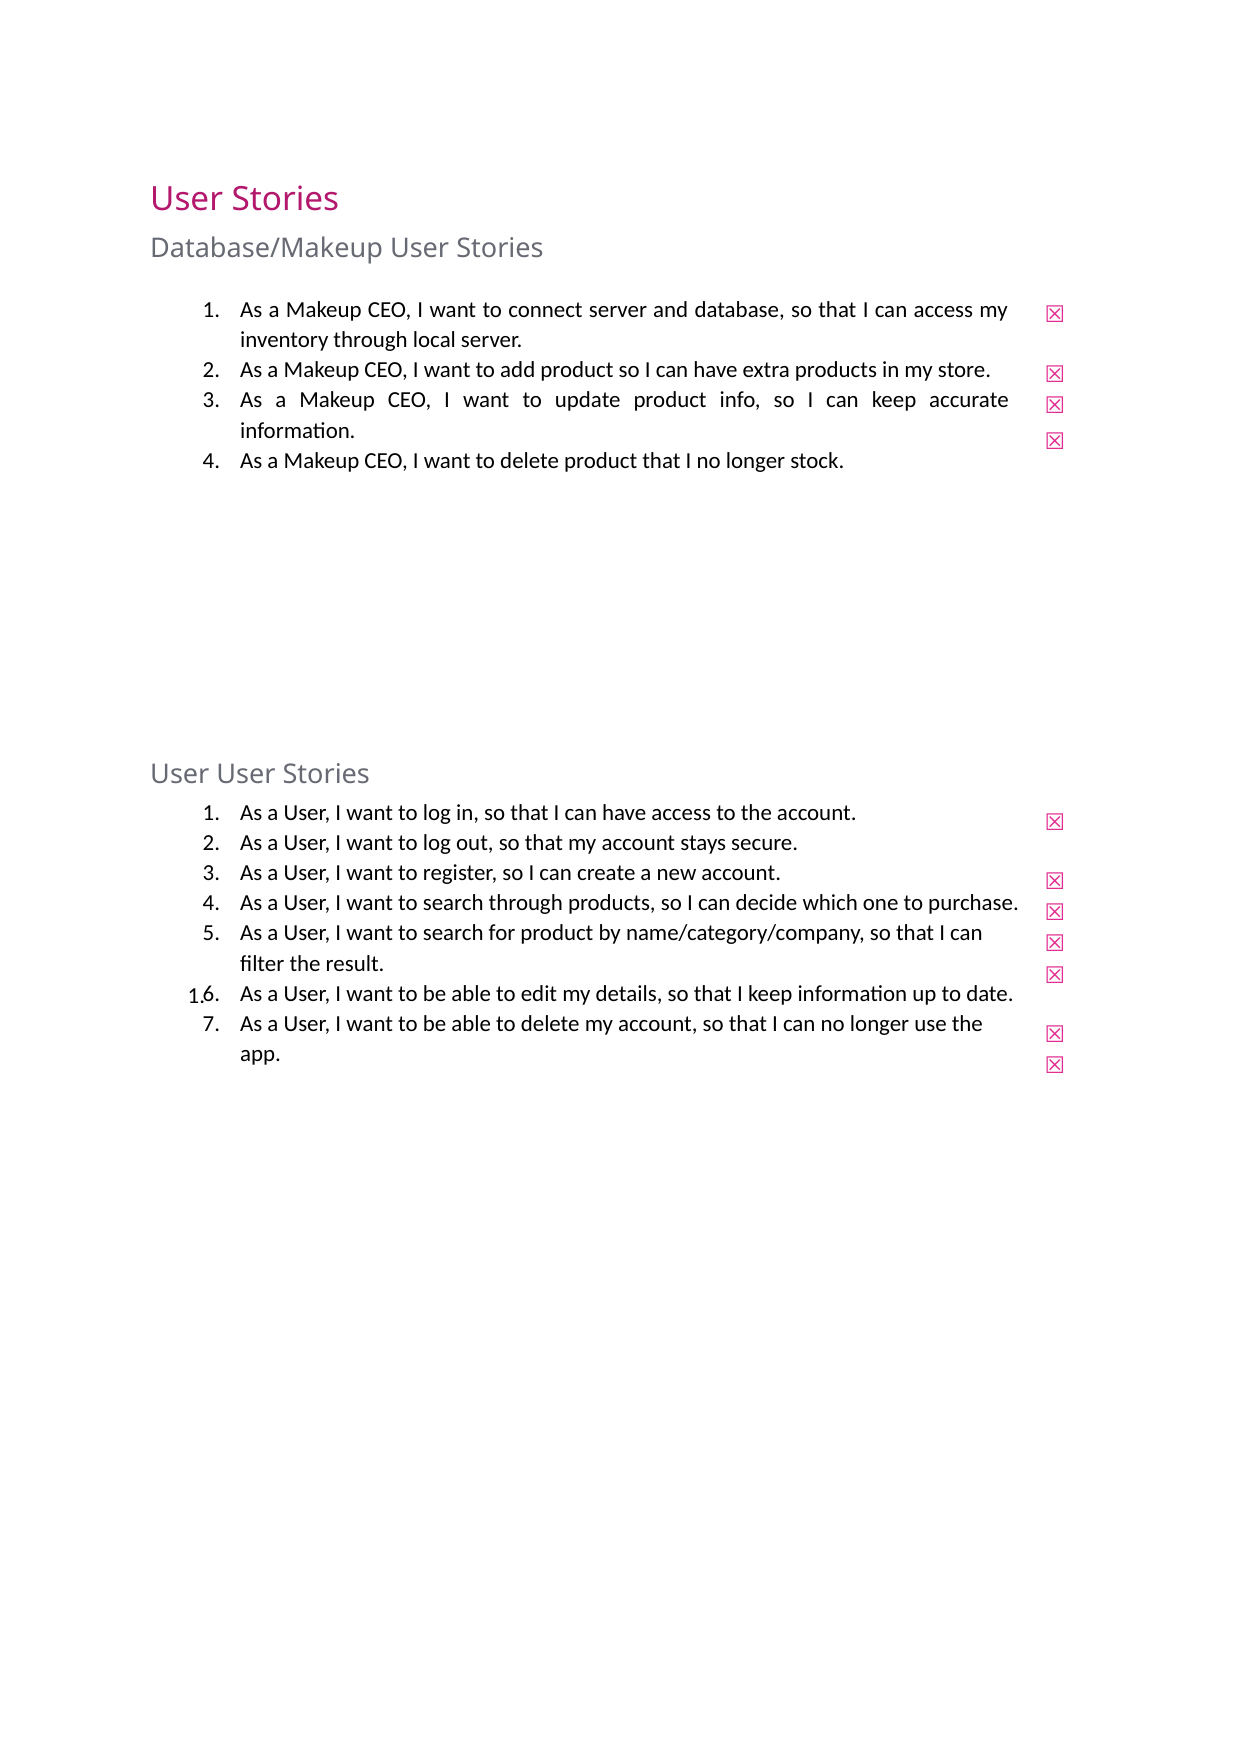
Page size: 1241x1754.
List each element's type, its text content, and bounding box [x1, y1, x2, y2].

subtitle User Stories [150, 175, 1090, 220]
subtitle User User Stories [150, 754, 1090, 791]
subtitle Database/Makeup User Stories [150, 228, 1090, 265]
